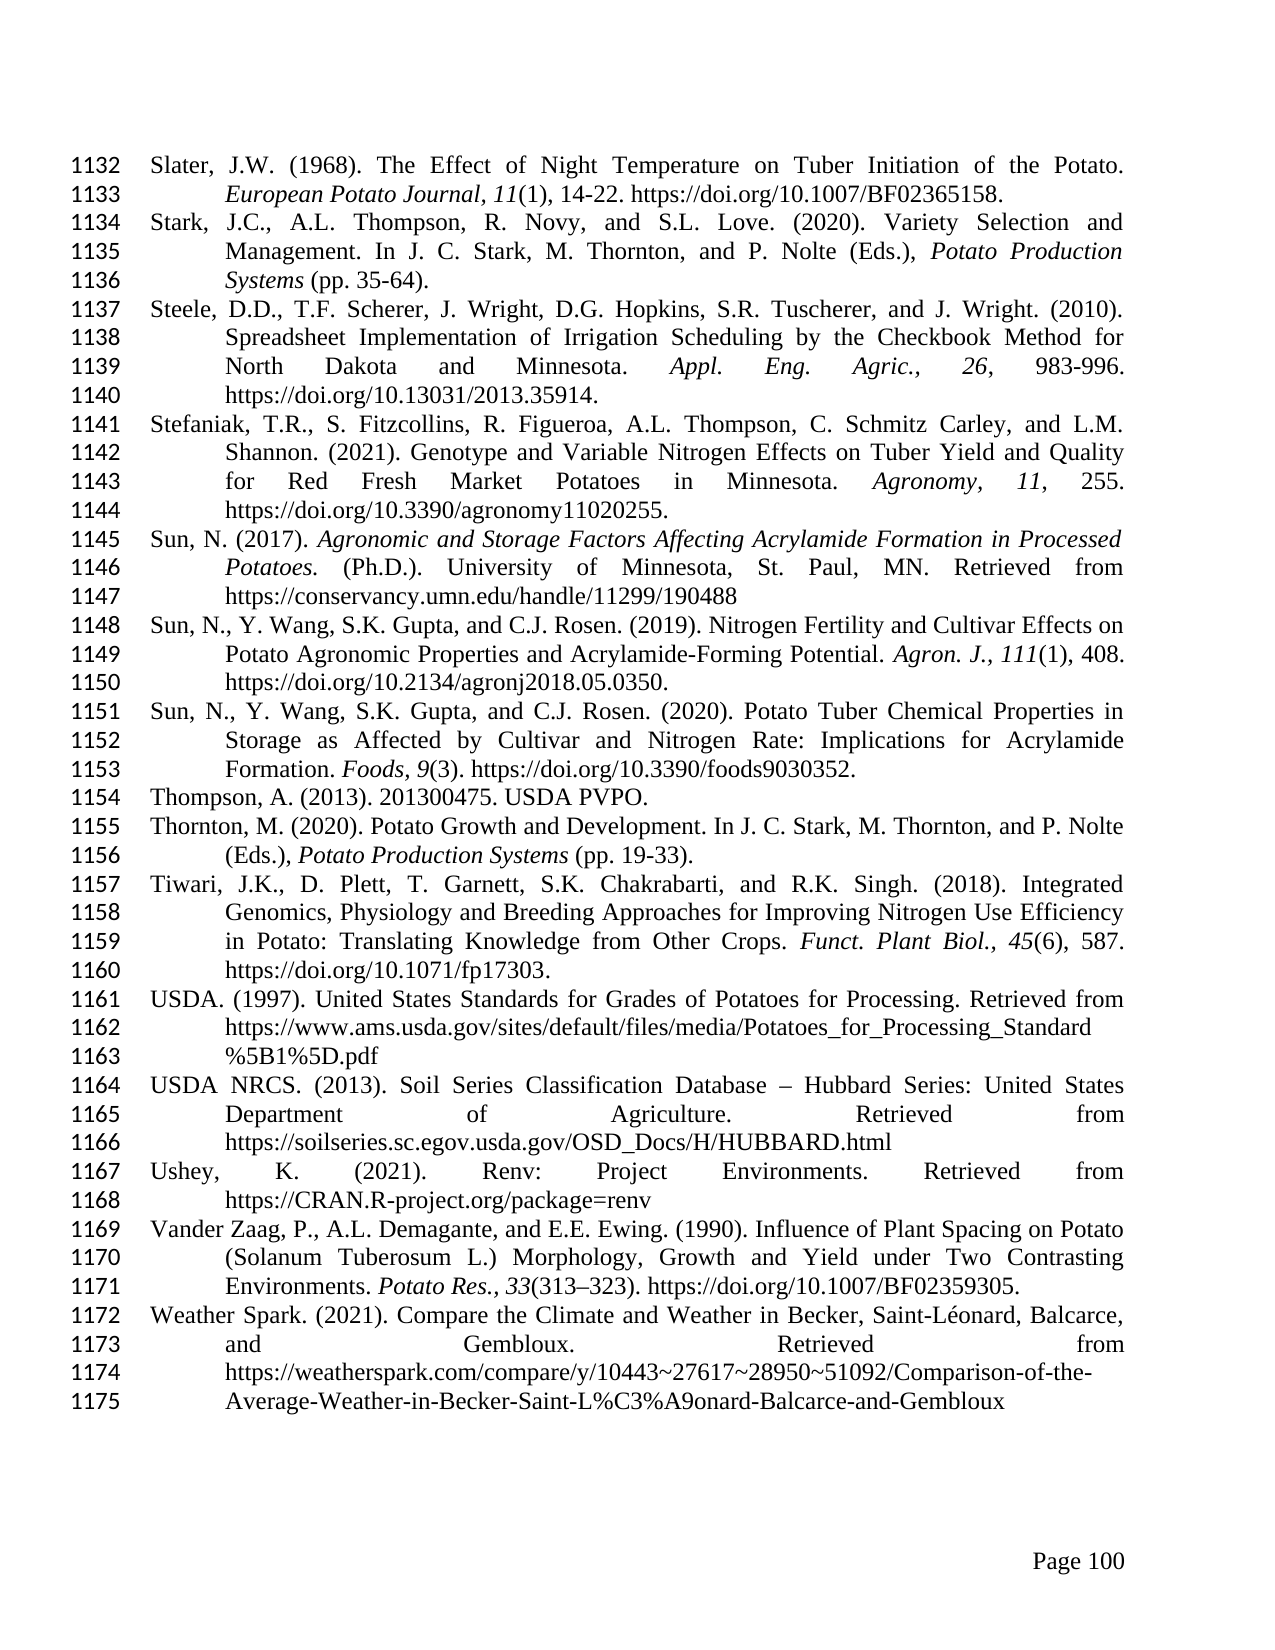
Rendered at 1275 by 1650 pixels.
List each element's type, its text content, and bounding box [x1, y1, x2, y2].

text Sun, N., Y. Wang, S.K. Gupta, and C.J. Rosen. (2020). Potato Tuber Chemical Properties in Storage as Affected by Cultivar and Nitrogen Rate: Implications for Acrylamide Formation. Foods, 9(3). https://doi.org/10.3390/foods9030352. [150, 696, 1125, 782]
text Vander Zaag, P., A.L. Demagante, and E.E. Ewing. (1990). Influence of Plant Spacing on Potato (Solanum Tuberosum L.) Morphology, Growth and Yield under Two Contrasting Environments. Potato Res., 33(313–323). https://doi.org/10.1007/BF02359305. [150, 1214, 1125, 1300]
text Stark, J.C., A.L. Thompson, R. Novy, and S.L. Love. (2020). Variety Selection and Management. In J. C. Stark, M. Thornton, and P. Nolte (Eds.), Potato Production Systems (pp. 35-64). [150, 207, 1125, 294]
text Weather Spark. (2021). Compare the Climate and Weather in Becker, Saint-Léonard, Balcarce, and Gembloux. Retrieved from https://weatherspark.com/compare/y/10443~27617~28950~51092/Comparison-of-the-Average-Weather-in-Becker-Saint-L%C3%A9onard-Balcarce-and-Gembloux [150, 1300, 1125, 1415]
text Ushey, K. (2021). Renv: Project Environments. Retrieved from https://CRAN.R-project.org/package=renv [150, 1156, 1125, 1214]
text Sun, N., Y. Wang, S.K. Gupta, and C.J. Rosen. (2019). Nitrogen Fertility and Cultivar Effects on Potato Agronomic Properties and Acrylamide-Forming Potential. Agron. J., 111(1), 408. https://doi.org/10.2134/agronj2018.05.0350. [150, 610, 1125, 696]
text USDA NRCS. (2013). Soil Series Classification Database – Hubbard Series: United States Department of Agriculture. Retrieved from https://soilseries.sc.egov.usda.gov/OSD_Docs/H/HUBBARD.html [150, 1070, 1125, 1156]
text Sun, N. (2017). Agronomic and Storage Factors Affecting Acrylamide Formation in Processed Potatoes. (Ph.D.). University of Minnesota, St. Paul, MN. Retrieved from https://conservancy.umn.edu/handle/11299/190488 [150, 524, 1125, 610]
text Stefaniak, T.R., S. Fitzcollins, R. Figueroa, A.L. Thompson, C. Schmitz Carley, and L.M. Shannon. (2021). Genotype and Variable Nitrogen Effects on Tuber Yield and Quality for Red Fresh Market Potatoes in Minnesota. Agronomy, 11, 255. https://doi.org/10.3390/agronomy11020255. [150, 409, 1125, 524]
text Thompson, A. (2013). 201300475. USDA PVPO. [150, 782, 1125, 811]
text USDA. (1997). United States Standards for Grades of Potatoes for Processing. Retrieved from https://www.ams.usda.gov/sites/default/files/media/Potatoes_for_Processing_Standard%5B1%5D.pdf [150, 984, 1125, 1070]
text Slater, J.W. (1968). The Effect of Night Temperature on Tuber Initiation of the Potato. European Potato Journal, 11(1), 14-22. https://doi.org/10.1007/BF02365158. [150, 150, 1125, 207]
text Tiwari, J.K., D. Plett, T. Garnett, S.K. Chakrabarti, and R.K. Singh. (2018). Integrated Genomics, Physiology and Breeding Approaches for Improving Nitrogen Use Efficiency in Potato: Translating Knowledge from Other Crops. Funct. Plant Biol., 45(6), 587. https://doi.org/10.1071/fp17303. [150, 869, 1125, 984]
text Steele, D.D., T.F. Scherer, J. Wright, D.G. Hopkins, S.R. Tuscherer, and J. Wright. (2010). Spreadsheet Implementation of Irrigation Scheduling by the Checkbook Method for North Dakota and Minnesota. Appl. Eng. Agric., 26, 983-996. https://doi.org/10.13031/2013.35914. [150, 294, 1125, 409]
text Thornton, M. (2020). Potato Growth and Development. In J. C. Stark, M. Thornton, and P. Nolte (Eds.), Potato Production Systems (pp. 19-33). [150, 811, 1125, 869]
